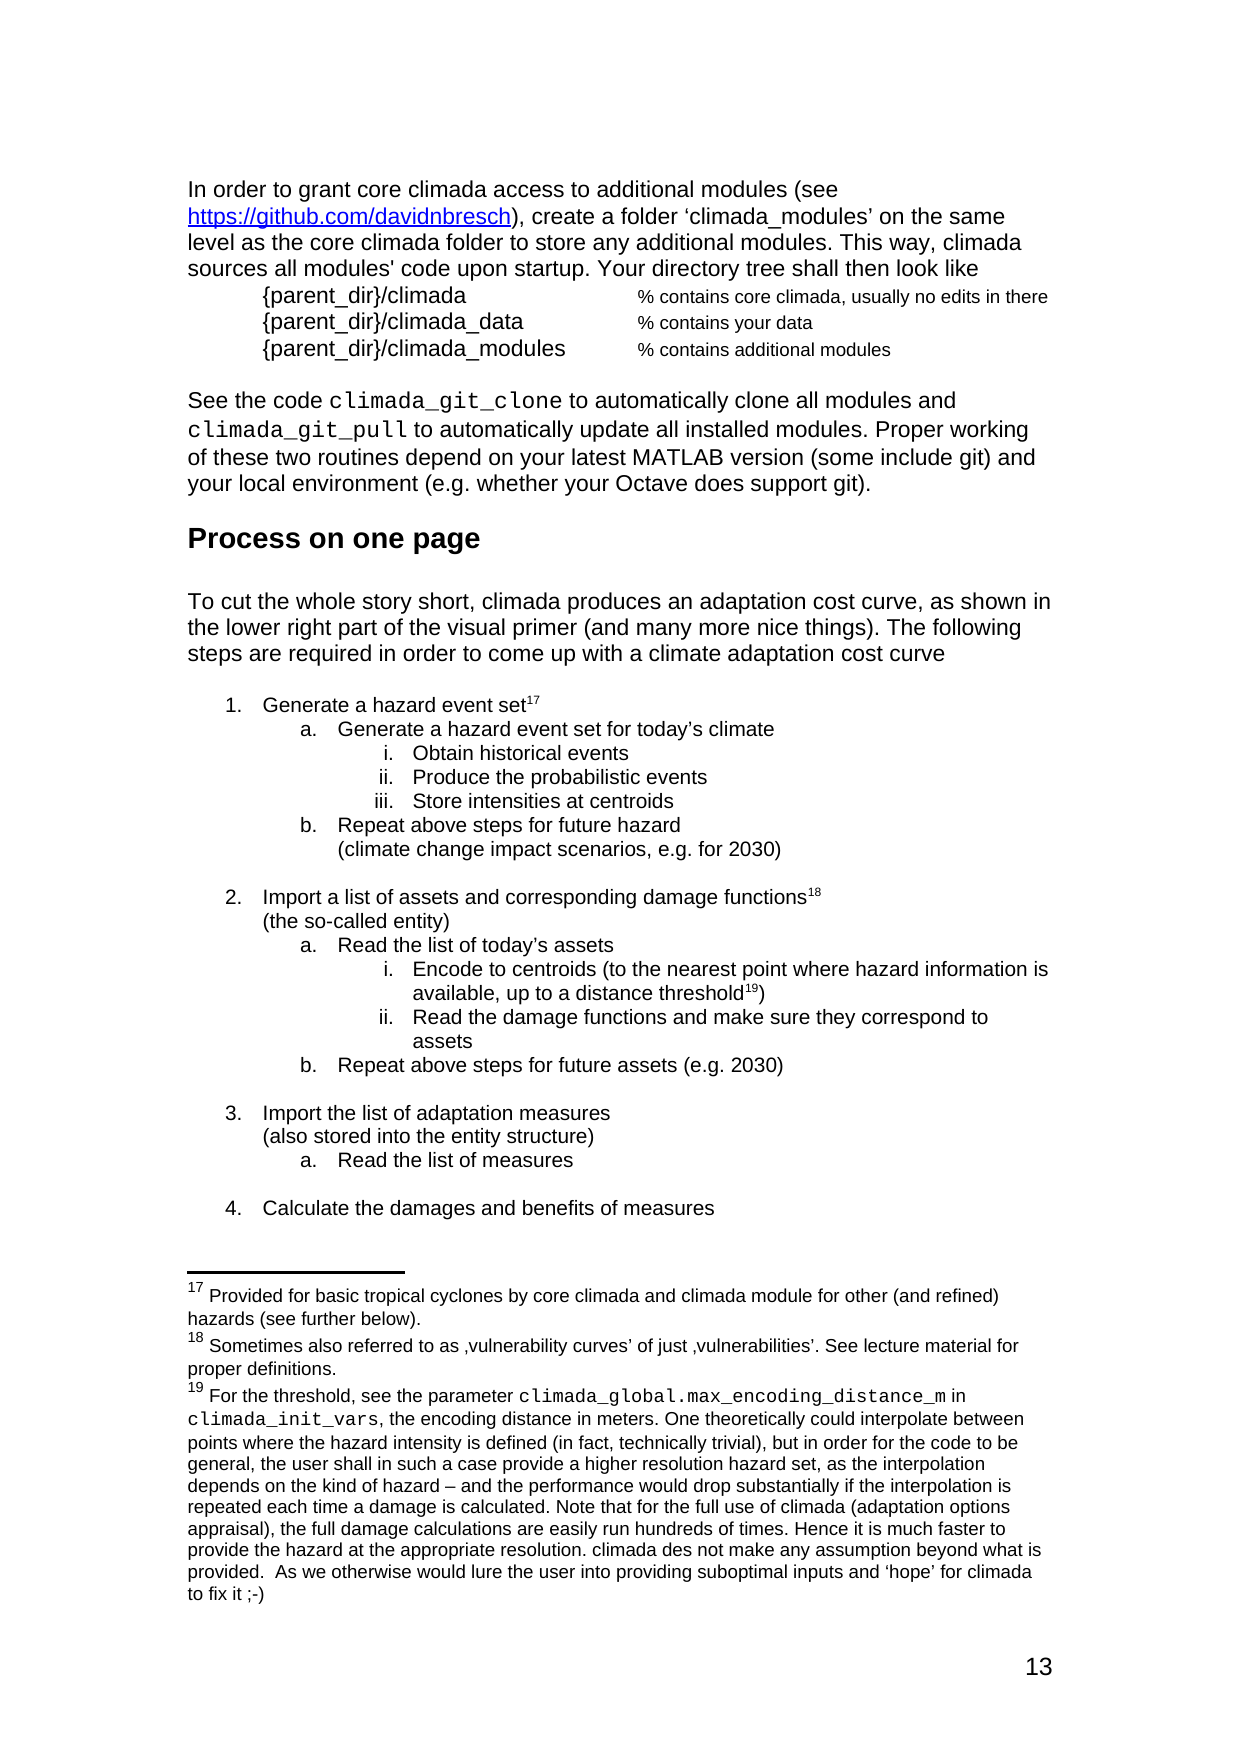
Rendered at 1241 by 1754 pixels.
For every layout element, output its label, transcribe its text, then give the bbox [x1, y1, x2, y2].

list Calculate the damages and benefits of measures [225, 1196, 1053, 1220]
list Encode to centroids (to the nearest point where hazard information is available, up to a distance threshold) [394, 957, 1053, 1004]
list Repeat above steps for future assets (e.g. 2030) [300, 1052, 1053, 1076]
text To cut the whole story short, climada produces an adaptation cost curve, as shown in the lower right part of the visual primer (and many more nice things). The following steps are required in order to come up with a climate adaptation cost curve [187, 588, 1053, 667]
list Produce the probabilistic events [394, 765, 1053, 789]
text {parent_dir}/climada % contains core climada, usually no edits in there [187, 282, 1053, 308]
text In order to grant core climada access to additional modules (see https://github.com/davidnbresch), create a folder ‘climada_modules’ on the same level as the core climada folder to store any additional modules. This way, climada sources all modules' code upon startup. Your directory tree shall then look like [187, 176, 1053, 282]
list Import a list of assets and corresponding damage functions (the so-called entity) [225, 885, 1053, 933]
list Read the damage functions and make sure they correspond to assets [394, 1004, 1053, 1052]
list Generate a hazard event set [225, 693, 1053, 717]
list Generate a hazard event set for today’s climate [300, 717, 1053, 741]
text See the code climada_git_clone to automatically clone all modules and climada_git_pull to automatically update all installed modules. Proper working of these two routines depend on your latest MATLAB version (some include git) and your local environment (e.g. whether your Octave does support git). [187, 387, 1053, 497]
text {parent_dir}/climada_data % contains your data {parent_dir}/climada_modules % contains additional modules [262, 308, 1053, 361]
list Store intensities at centroids [394, 789, 1053, 813]
list Read the list of measures [300, 1148, 1053, 1172]
list Import the list of adaptation measures (also stored into the entity structure) [225, 1100, 1053, 1148]
subtitle Process on one page [187, 522, 1053, 555]
list Read the list of today’s assets [300, 933, 1053, 957]
list Obtain historical events [394, 741, 1053, 765]
list Repeat above steps for future hazard (climate change impact scenarios, e.g. for 2030) [300, 813, 1053, 861]
